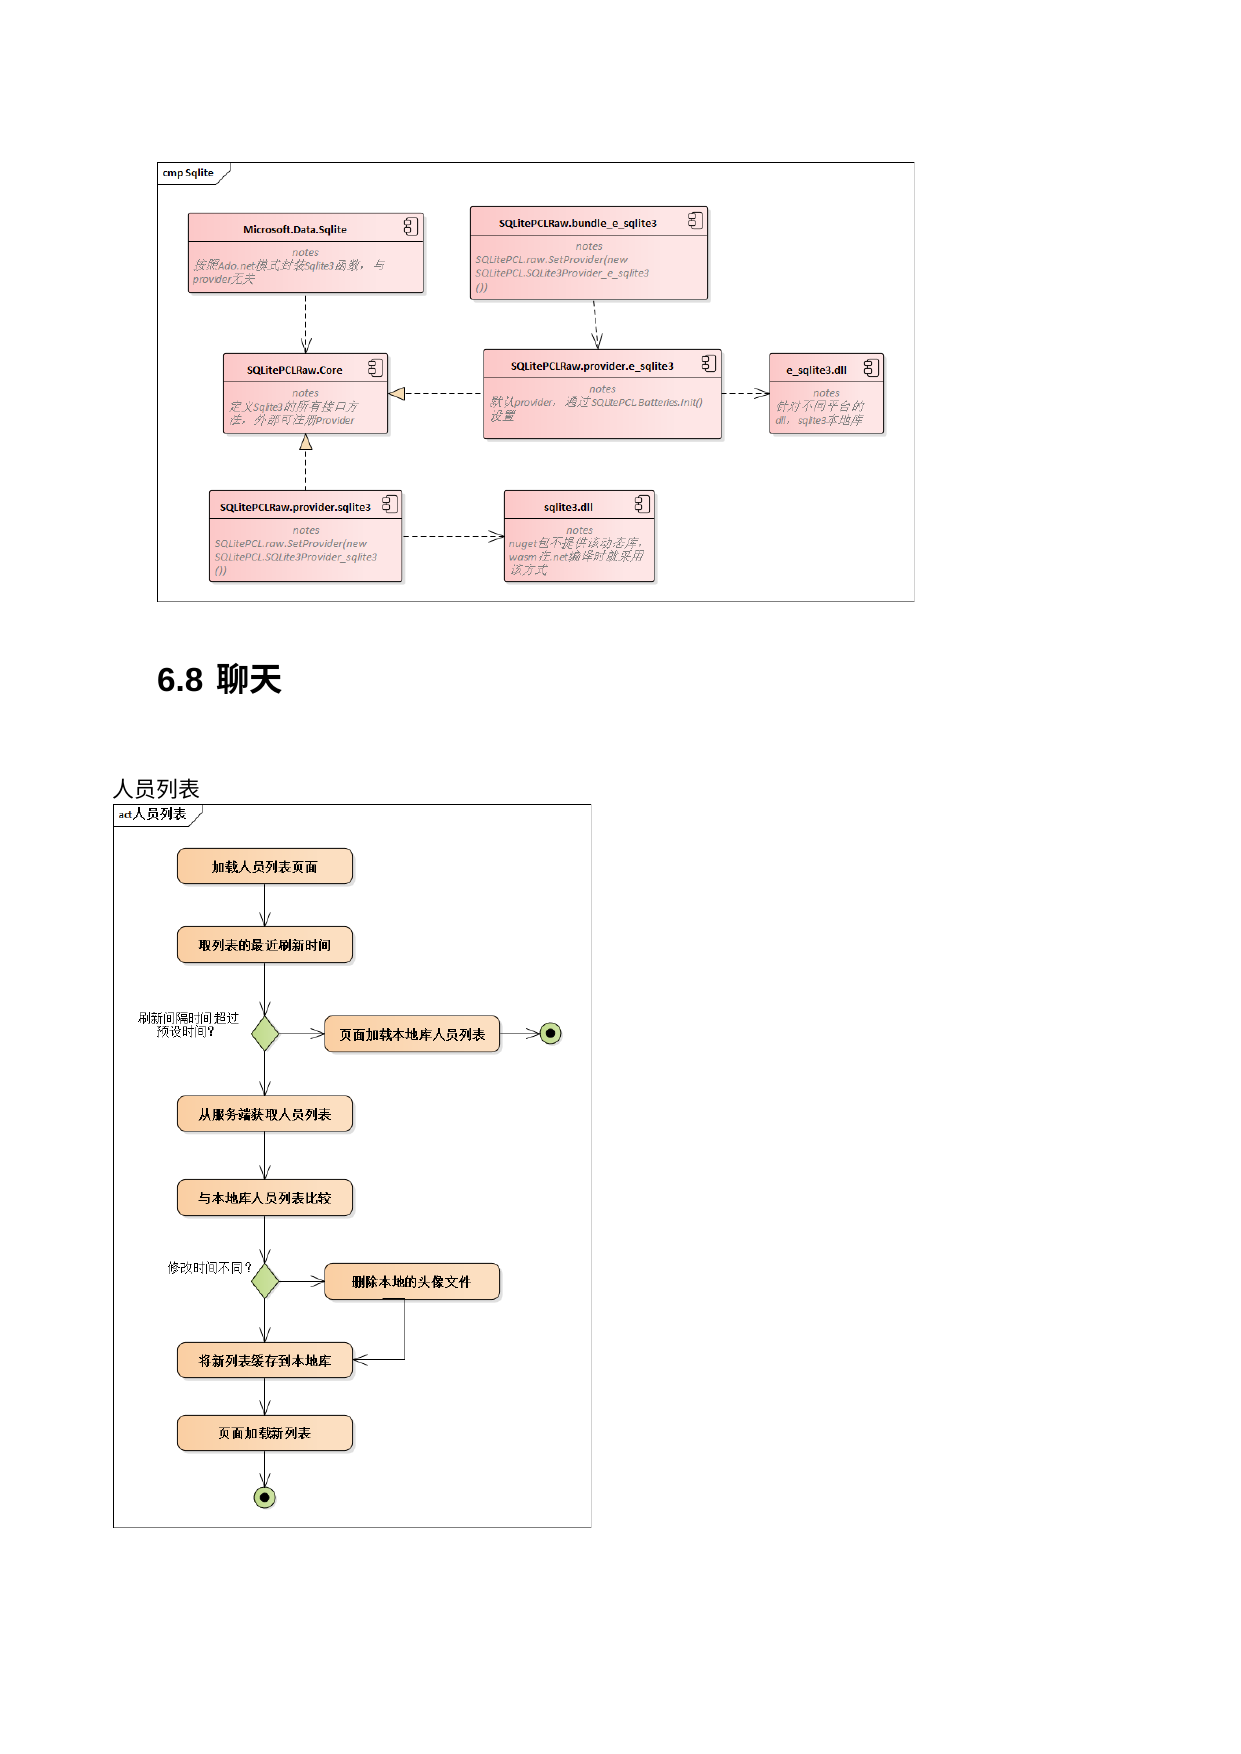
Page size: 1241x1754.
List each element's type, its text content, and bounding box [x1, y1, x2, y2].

text 人员列表 [112, 771, 1128, 804]
picture [156, 162, 915, 602]
subtitle 聊天 [157, 644, 1128, 709]
picture [112, 803, 592, 1528]
